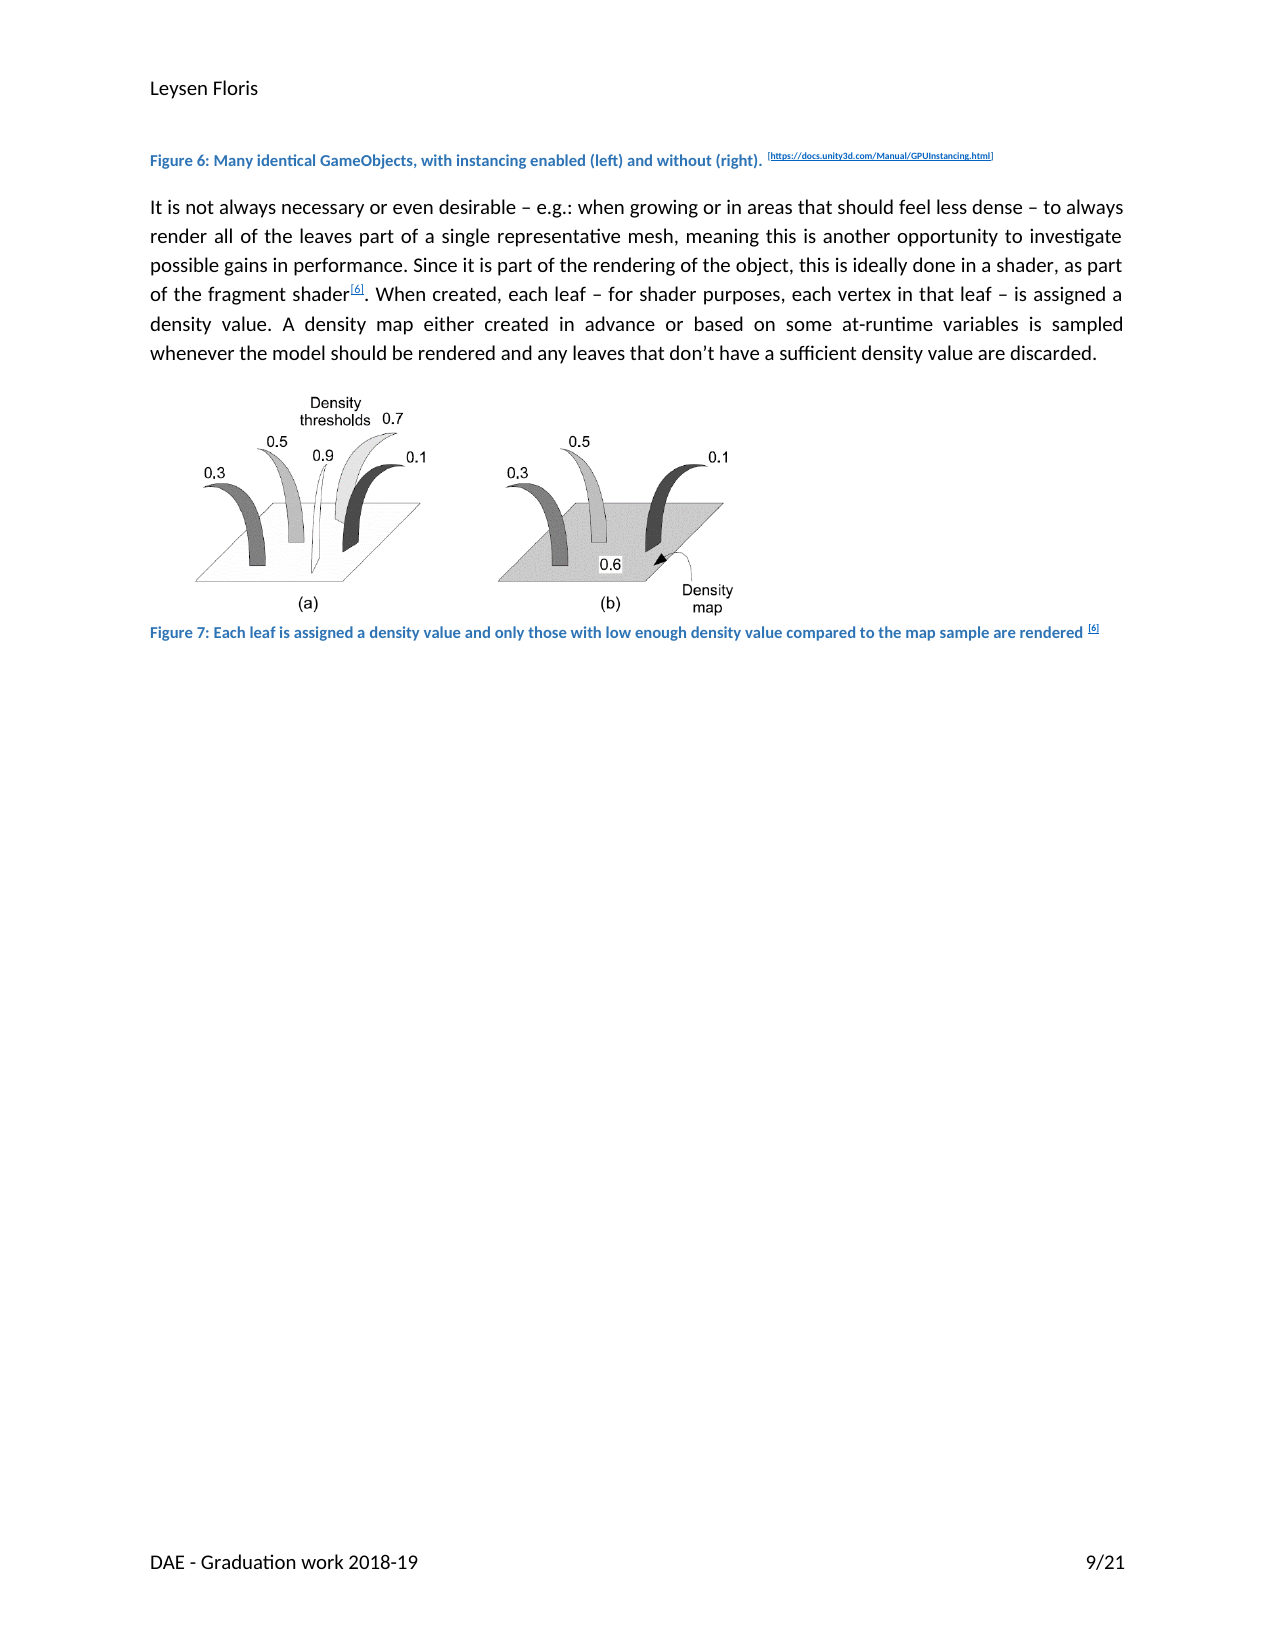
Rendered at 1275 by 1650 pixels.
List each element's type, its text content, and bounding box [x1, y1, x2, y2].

text It is not always necessary or even desirable – e.g.: when growing or in areas that should feel less dense – to always render all of the leaves part of a single representative mesh, meaning this is another opportunity to investigate possible gains in performance. Since it is part of the rendering of the object, this is ideally done in a shader, as part of the fragment shader[6]. When created, each leaf – for shader purposes, each vertex in that leaf – is assigned a density value. A density map either created in advance or based on some at-runtime variables is sampled whenever the model should be rendered and any leaves that don’t have a sufficient density value are discarded. [150, 194, 1125, 365]
picture [150, 390, 809, 620]
text Figure 6: Many identical GameObjects, with instancing enabled (left) and without (right). [https://docs.unity3d.com/Manual/GPUInstancing.html] [150, 150, 1125, 170]
